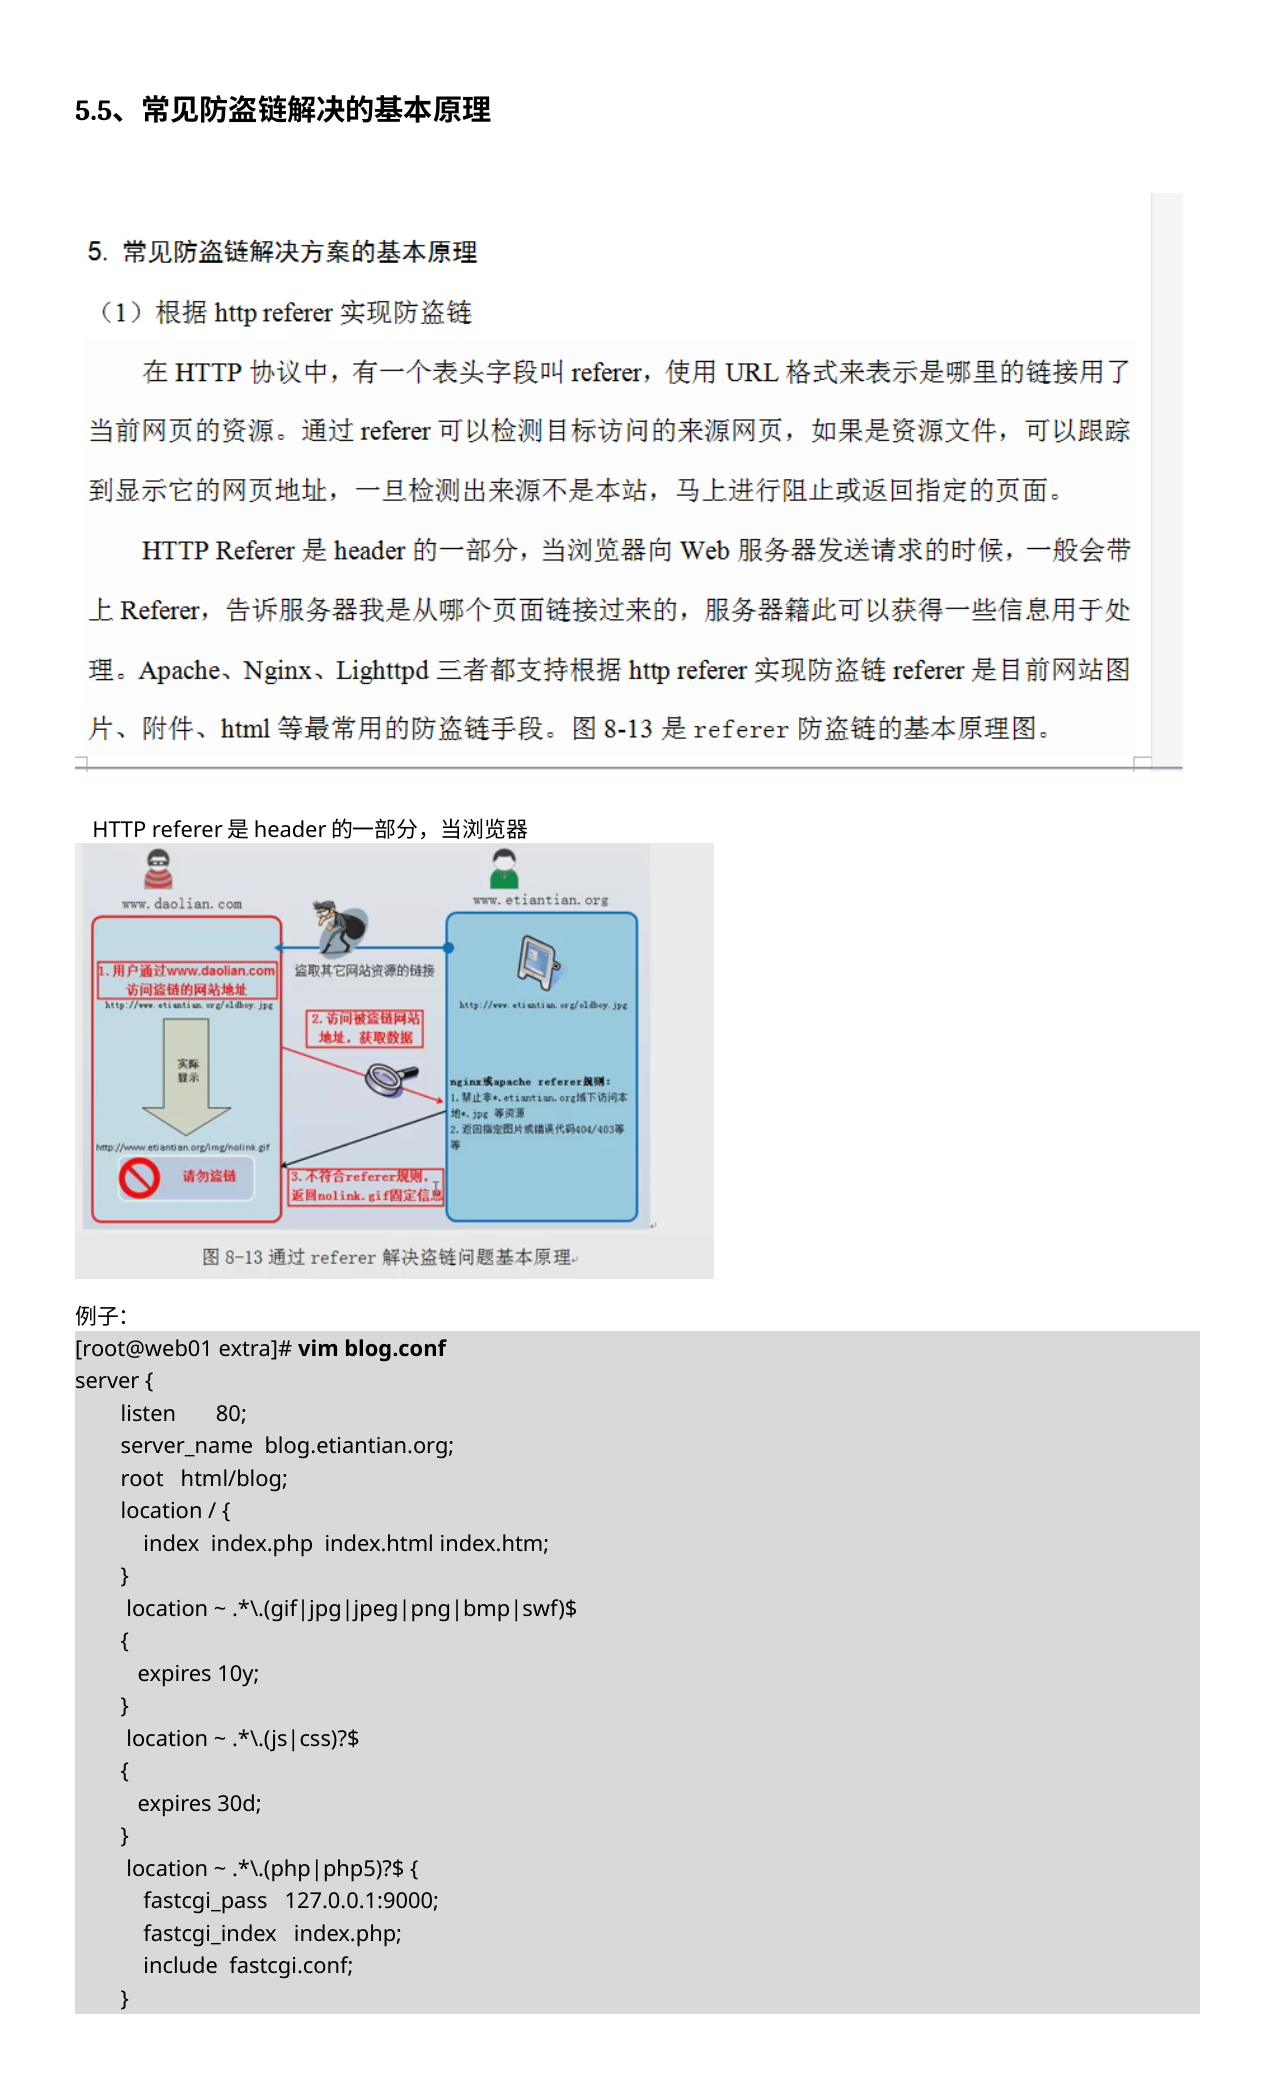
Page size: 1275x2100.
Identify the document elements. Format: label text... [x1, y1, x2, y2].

text fastcgi_index index.php; [75, 1916, 1200, 1949]
text } [75, 1559, 1200, 1591]
text location ~ .*\.(js|css)?$ [75, 1721, 1200, 1754]
text location ~ .*\.(gif|jpg|jpeg|png|bmp|swf)$ [75, 1591, 1200, 1624]
text { [75, 1754, 1200, 1786]
subtitle 5.5、常见防盗链解决的基本原理 [75, 75, 1200, 140]
text HTTP referer是header的一部分，当浏览器 [75, 811, 1200, 844]
text include fastcgi.conf; [75, 1949, 1200, 1981]
text expires 10y; [75, 1656, 1200, 1689]
text location ~ .*\.(php|php5)?$ { [75, 1851, 1200, 1884]
text } [75, 1819, 1200, 1851]
text expires 30d; [75, 1786, 1200, 1819]
text location / { [75, 1494, 1200, 1526]
text } [75, 1981, 1200, 2014]
picture [75, 193, 1183, 772]
text 例子： [75, 1299, 1200, 1331]
text { [75, 1624, 1200, 1656]
picture [75, 843, 714, 1279]
text index index.php index.html index.htm; [75, 1526, 1200, 1559]
text } [75, 1689, 1200, 1721]
text fastcgi_pass 127.0.0.1:9000; [75, 1884, 1200, 1916]
text server_name blog.etiantian.org; [75, 1429, 1200, 1461]
text [root@web01 extra]# vim blog.conf [75, 1331, 1200, 1364]
text server { [75, 1364, 1200, 1396]
text root html/blog; [75, 1461, 1200, 1494]
text listen 80; [75, 1396, 1200, 1429]
